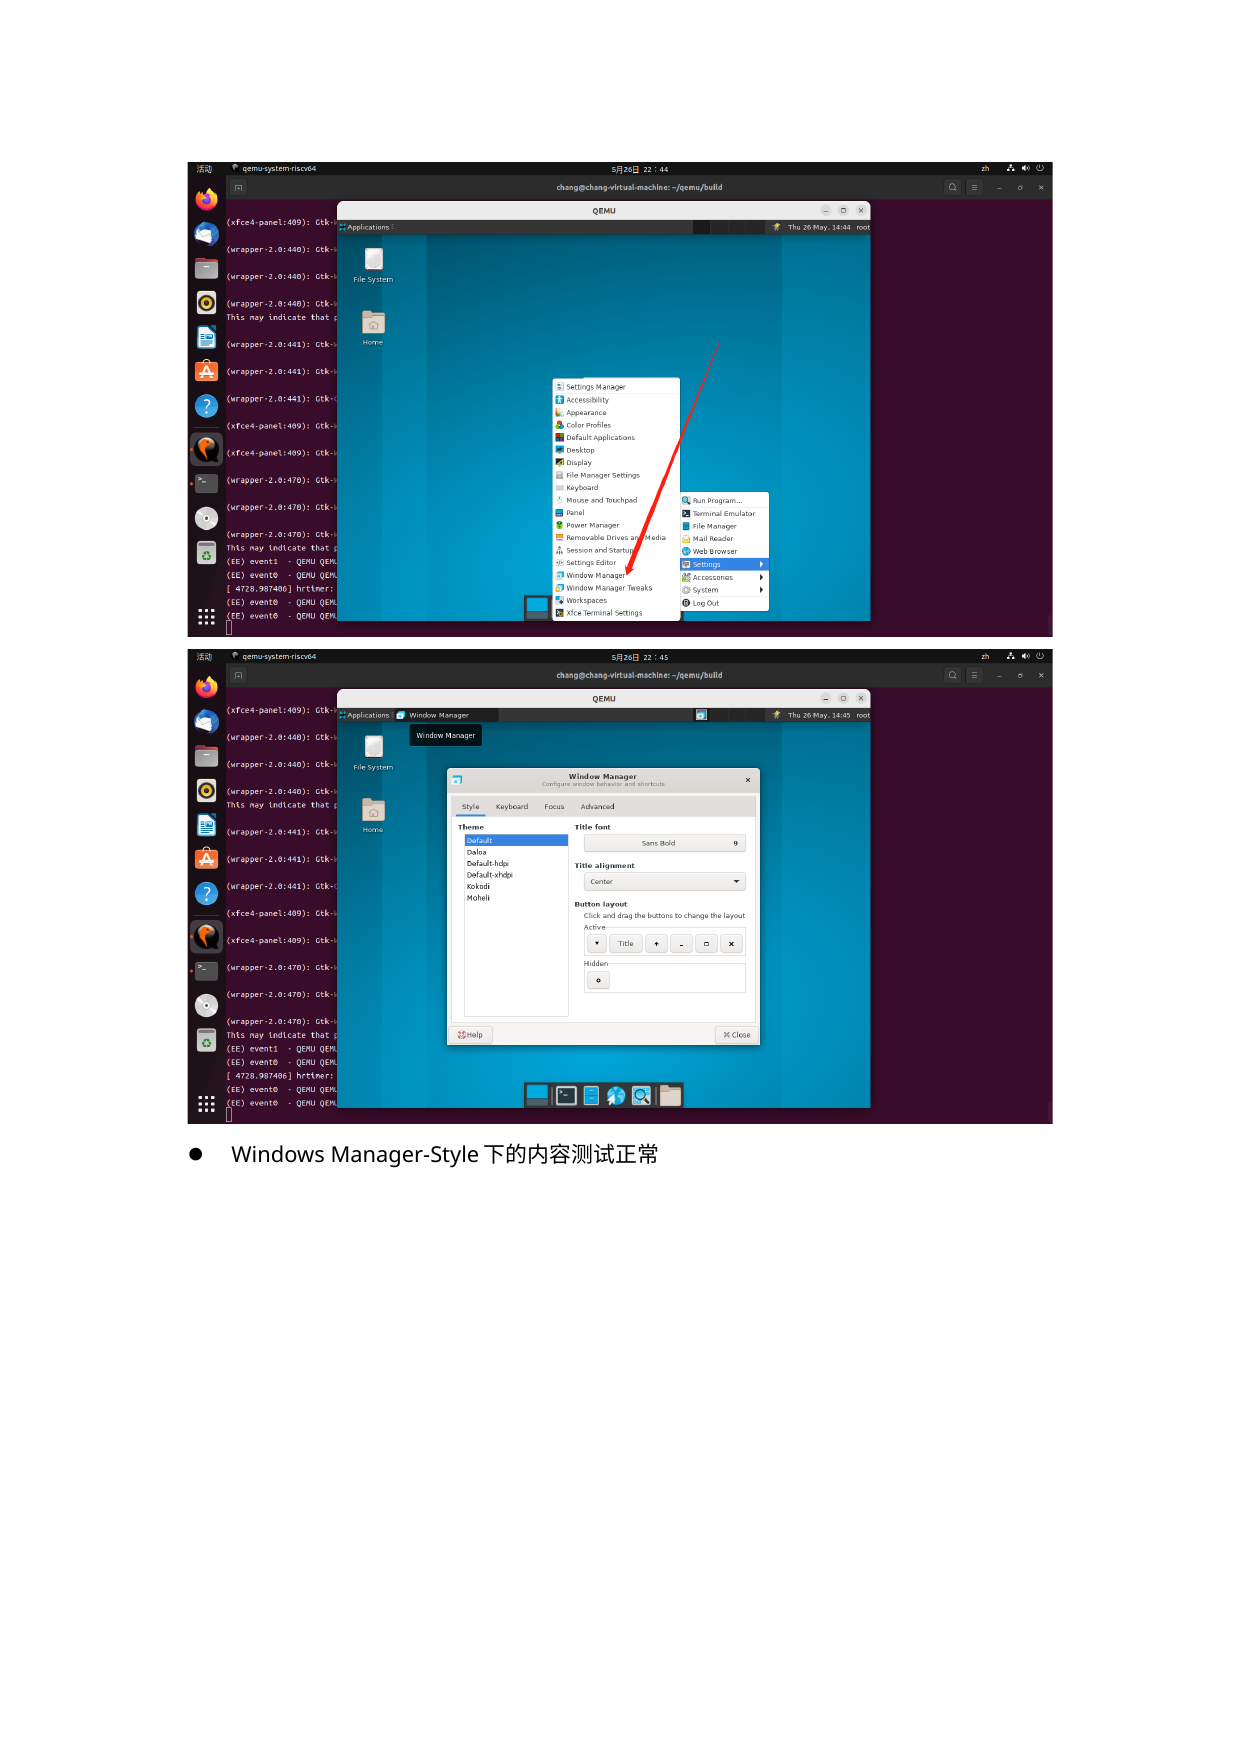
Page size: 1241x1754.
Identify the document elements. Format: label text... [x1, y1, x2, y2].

picture [187, 162, 1053, 637]
list Windows Manager-Style下的内容测试正常 [187, 1137, 1053, 1169]
picture [187, 649, 1053, 1124]
